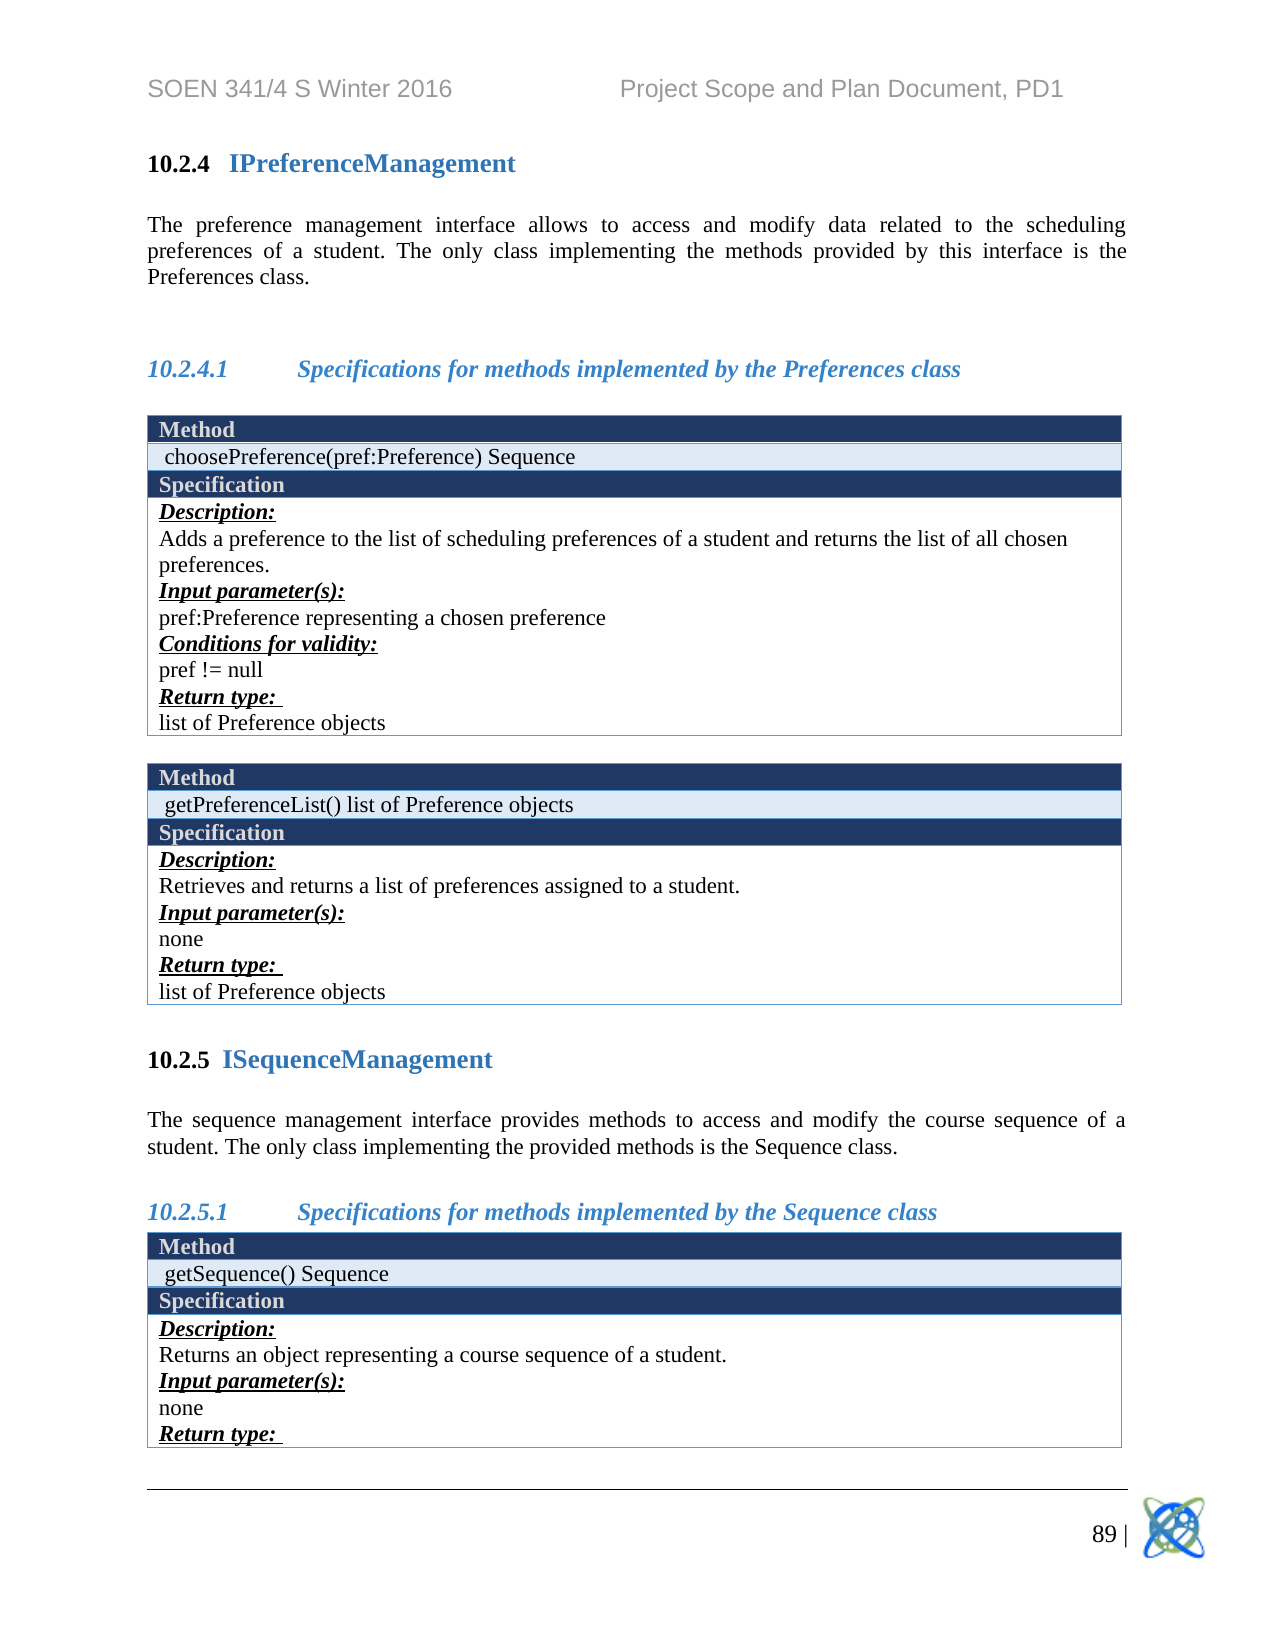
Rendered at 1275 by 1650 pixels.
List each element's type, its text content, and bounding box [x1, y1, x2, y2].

text IPreferenceManagement [147, 147, 1128, 178]
text The sequence management interface provides methods to access and modify the course sequence of a student. The only class implementing the provided methods is the Sequence class. [147, 1106, 1128, 1159]
text ISequenceManagement [147, 1043, 1128, 1074]
text Specifications for methods implemented by the Sequence class [147, 1197, 1128, 1225]
table_cell choosePreference(pref:Preference) Sequence [148, 444, 1121, 470]
table_header Method [148, 1233, 1121, 1259]
table_cell getSequence() Sequence [148, 1260, 1121, 1286]
table_cell Description: Retrieves and returns a list of preferences assigned to a student. Input parameter(s): none Return type: list of Preference objects [148, 846, 1121, 1004]
table_cell Specification [148, 471, 1121, 497]
text The preference management interface allows to access and modify data related to the scheduling preferences of a student. The only class implementing the methods provided by this interface is the Preferences class. [147, 211, 1128, 290]
table_cell Description: Returns an object representing a course sequence of a student. Input parameter(s): none Return type: Sequence [148, 1315, 1121, 1447]
table_header Method [148, 416, 1121, 442]
table_cell Specification [148, 819, 1121, 845]
table_cell getPreferenceList() list of Preference objects [148, 791, 1121, 818]
table_cell Description: Adds a preference to the list of scheduling preferences of a student and returns the list of all chosen preferences. Input parameter(s): pref:Preference representing a chosen preference Conditions for validity: pref != null Return type: list of Preference objects [148, 498, 1121, 735]
table_header Method [148, 764, 1121, 790]
text Specifications for methods implemented by the Preferences class [147, 354, 1128, 382]
table_cell Specification [148, 1288, 1121, 1314]
picture [1123, 1490, 1224, 1566]
